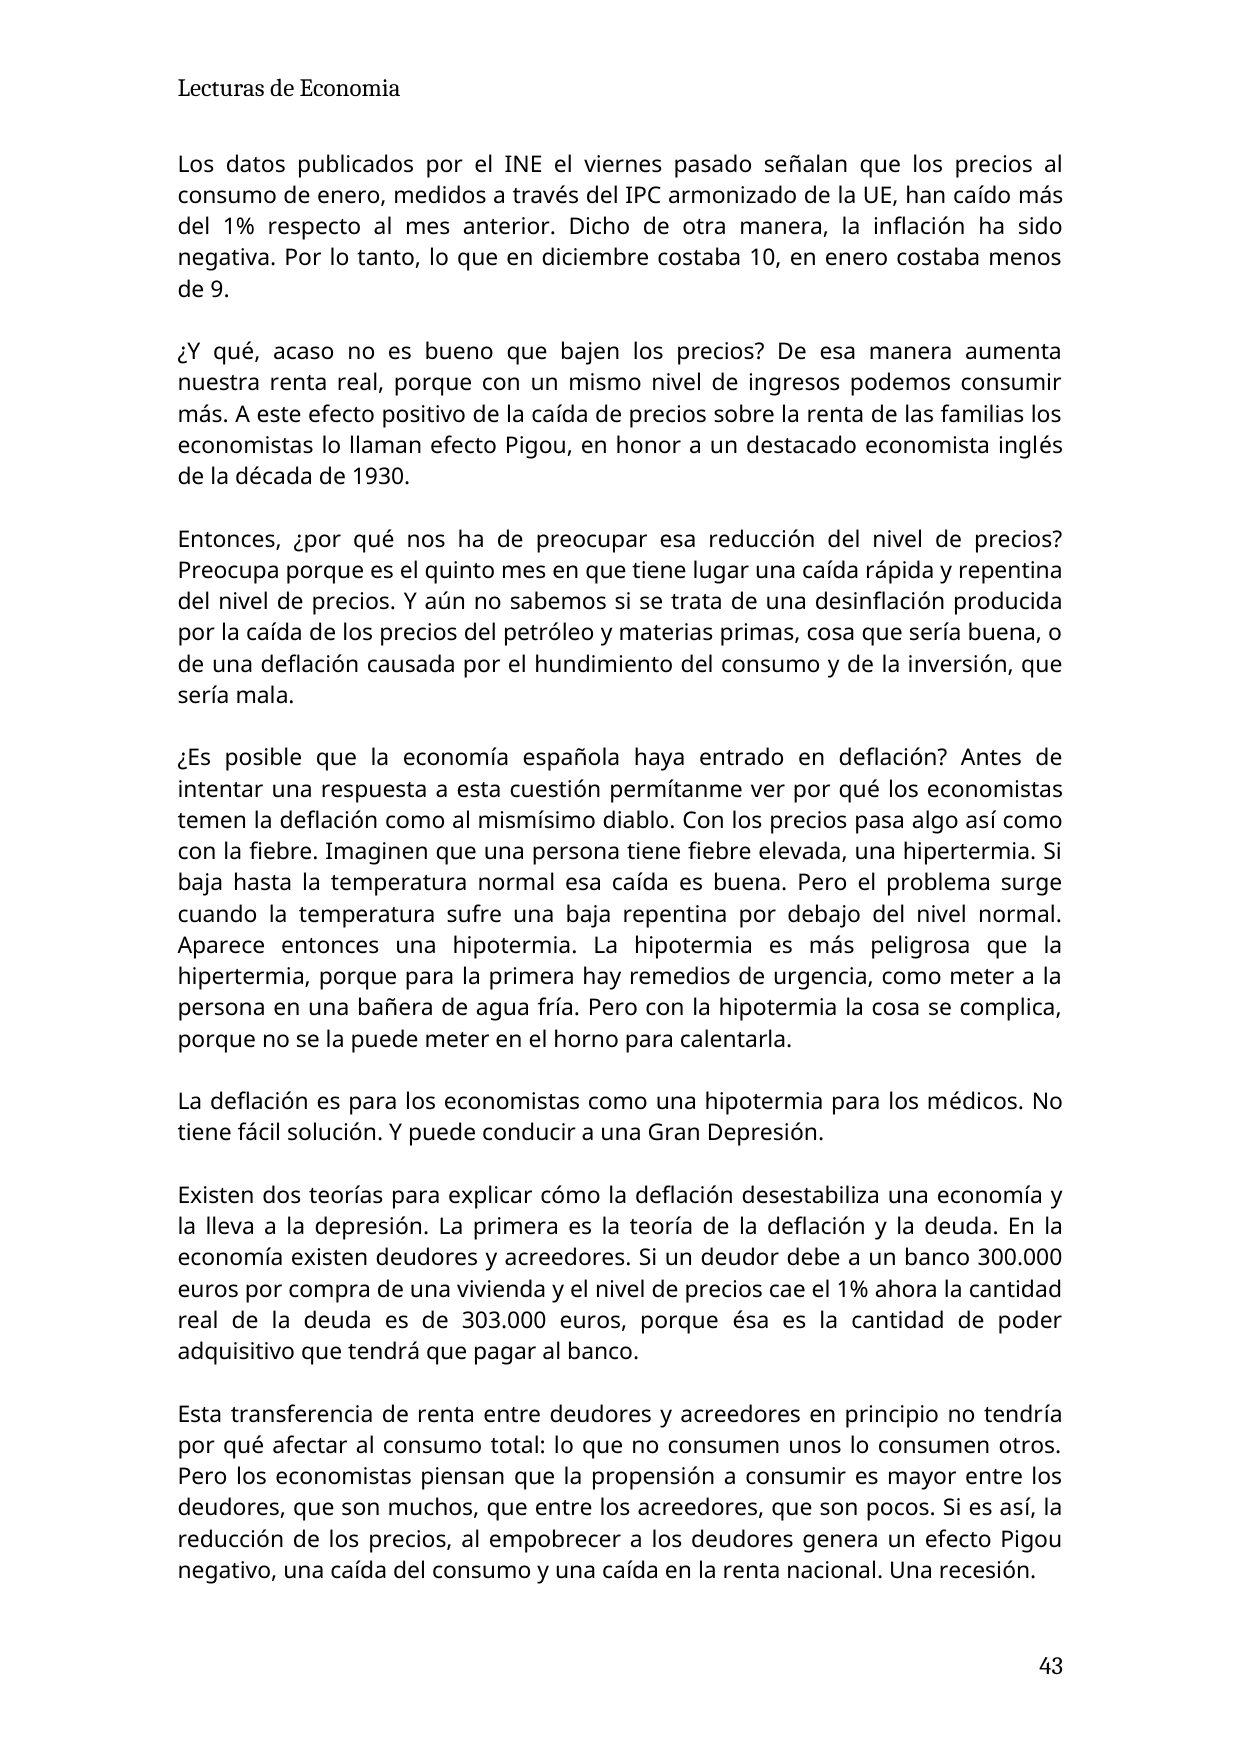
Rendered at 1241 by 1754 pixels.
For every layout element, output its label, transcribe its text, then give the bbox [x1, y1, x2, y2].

text Entonces, ¿por qué nos ha de preocupar esa reducción del nivel de precios? Preocupa porque es el quinto mes en que tiene lugar una caída rápida y repentina del nivel de precios. Y aún no sabemos si se trata de una desinflación producida por la caída de los precios del petróleo y materias primas, cosa que sería buena, o de una deflación causada por el hundimiento del consumo y de la inversión, que sería mala. [177, 523, 1063, 710]
text Existen dos teorías para explicar cómo la deflación desestabiliza una economía y la lleva a la depresión. La primera es la teoría de la deflación y la deuda. En la economía existen deudores y acreedores. Si un deudor debe a un banco 300.000 euros por compra de una vivienda y el nivel de precios cae el 1% ahora la cantidad real de la deuda es de 303.000 euros, porque ésa es la cantidad de poder adquisitivo que tendrá que pagar al banco. [177, 1179, 1063, 1366]
text Esta transferencia de renta entre deudores y acreedores en principio no tendría por qué afectar al consumo total: lo que no consumen unos lo consumen otros. Pero los economistas piensan que la propensión a consumir es mayor entre los deudores, que son muchos, que entre los acreedores, que son pocos. Si es así, la reducción de los precios, al empobrecer a los deudores genera un efecto Pigou negativo, una caída del consumo y una caída en la renta nacional. Una recesión. [177, 1398, 1063, 1585]
text ¿Y qué, acaso no es bueno que bajen los precios? De esa manera aumenta nuestra renta real, porque con un mismo nivel de ingresos podemos consumir más. A este efecto positivo de la caída de precios sobre la renta de las familias los economistas lo llaman efecto Pigou, en honor a un destacado economista inglés de la década de 1930. [177, 335, 1063, 491]
text Los datos publicados por el INE el viernes pasado señalan que los precios al consumo de enero, medidos a través del IPC armonizado de la UE, han caído más del 1% respecto al mes anterior. Dicho de otra manera, la inflación ha sido negativa. Por lo tanto, lo que en diciembre costaba 10, en enero costaba menos de 9. [177, 148, 1063, 304]
text La deflación es para los economistas como una hipotermia para los médicos. No tiene fácil solución. Y puede conducir a una Gran Depresión. [177, 1085, 1063, 1148]
text ¿Es posible que la economía española haya entrado en deflación? Antes de intentar una respuesta a esta cuestión permítanme ver por qué los economistas temen la deflación como al mismísimo diablo. Con los precios pasa algo así como con la fiebre. Imaginen que una persona tiene fiebre elevada, una hipertermia. Si baja hasta la temperatura normal esa caída es buena. Pero el problema surge cuando la temperatura sufre una baja repentina por debajo del nivel normal. Aparece entonces una hipotermia. La hipotermia es más peligrosa que la hipertermia, porque para la primera hay remedios de urgencia, como meter a la persona en una bañera de agua fría. Pero con la hipotermia la cosa se complica, porque no se la puede meter en el horno para calentarla. [177, 741, 1063, 1054]
